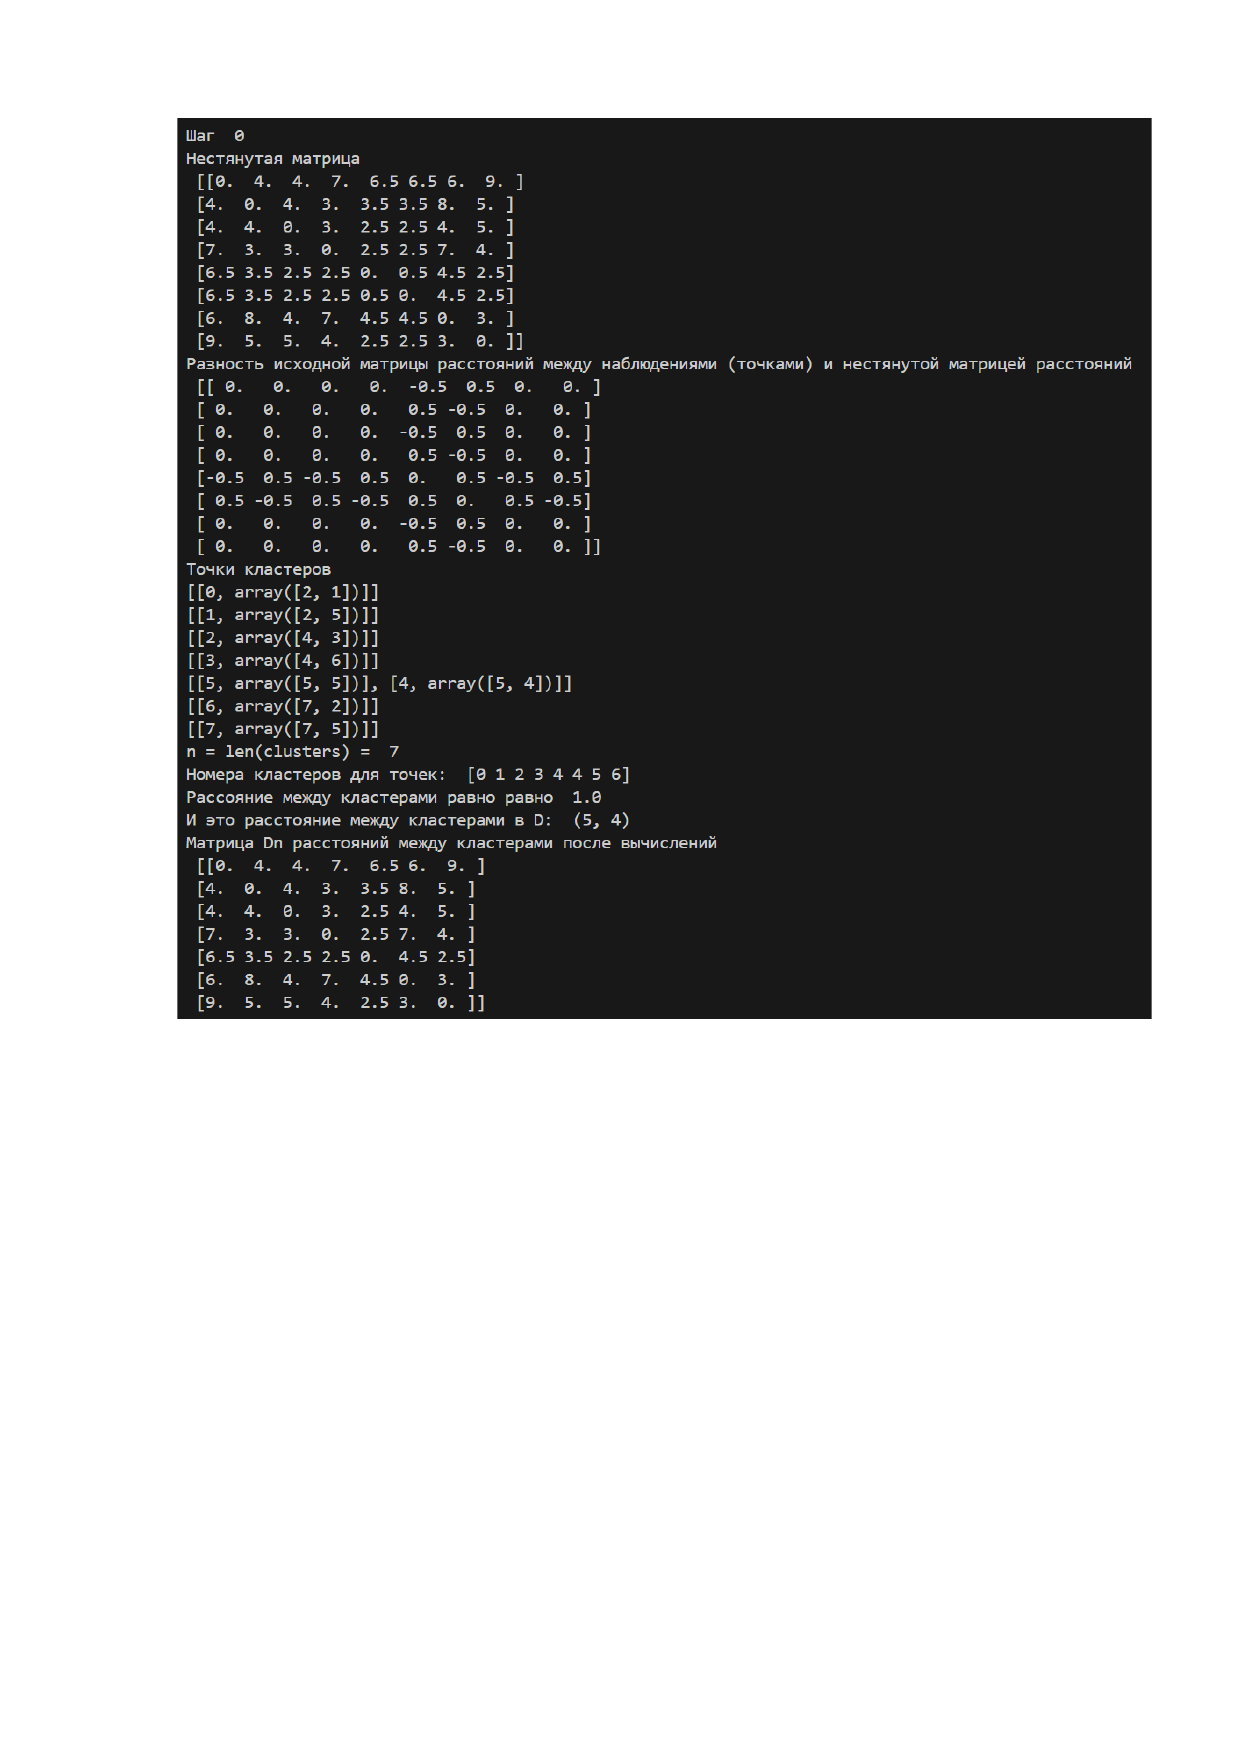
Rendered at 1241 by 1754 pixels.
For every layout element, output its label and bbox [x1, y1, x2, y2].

picture [177, 118, 1152, 1019]
